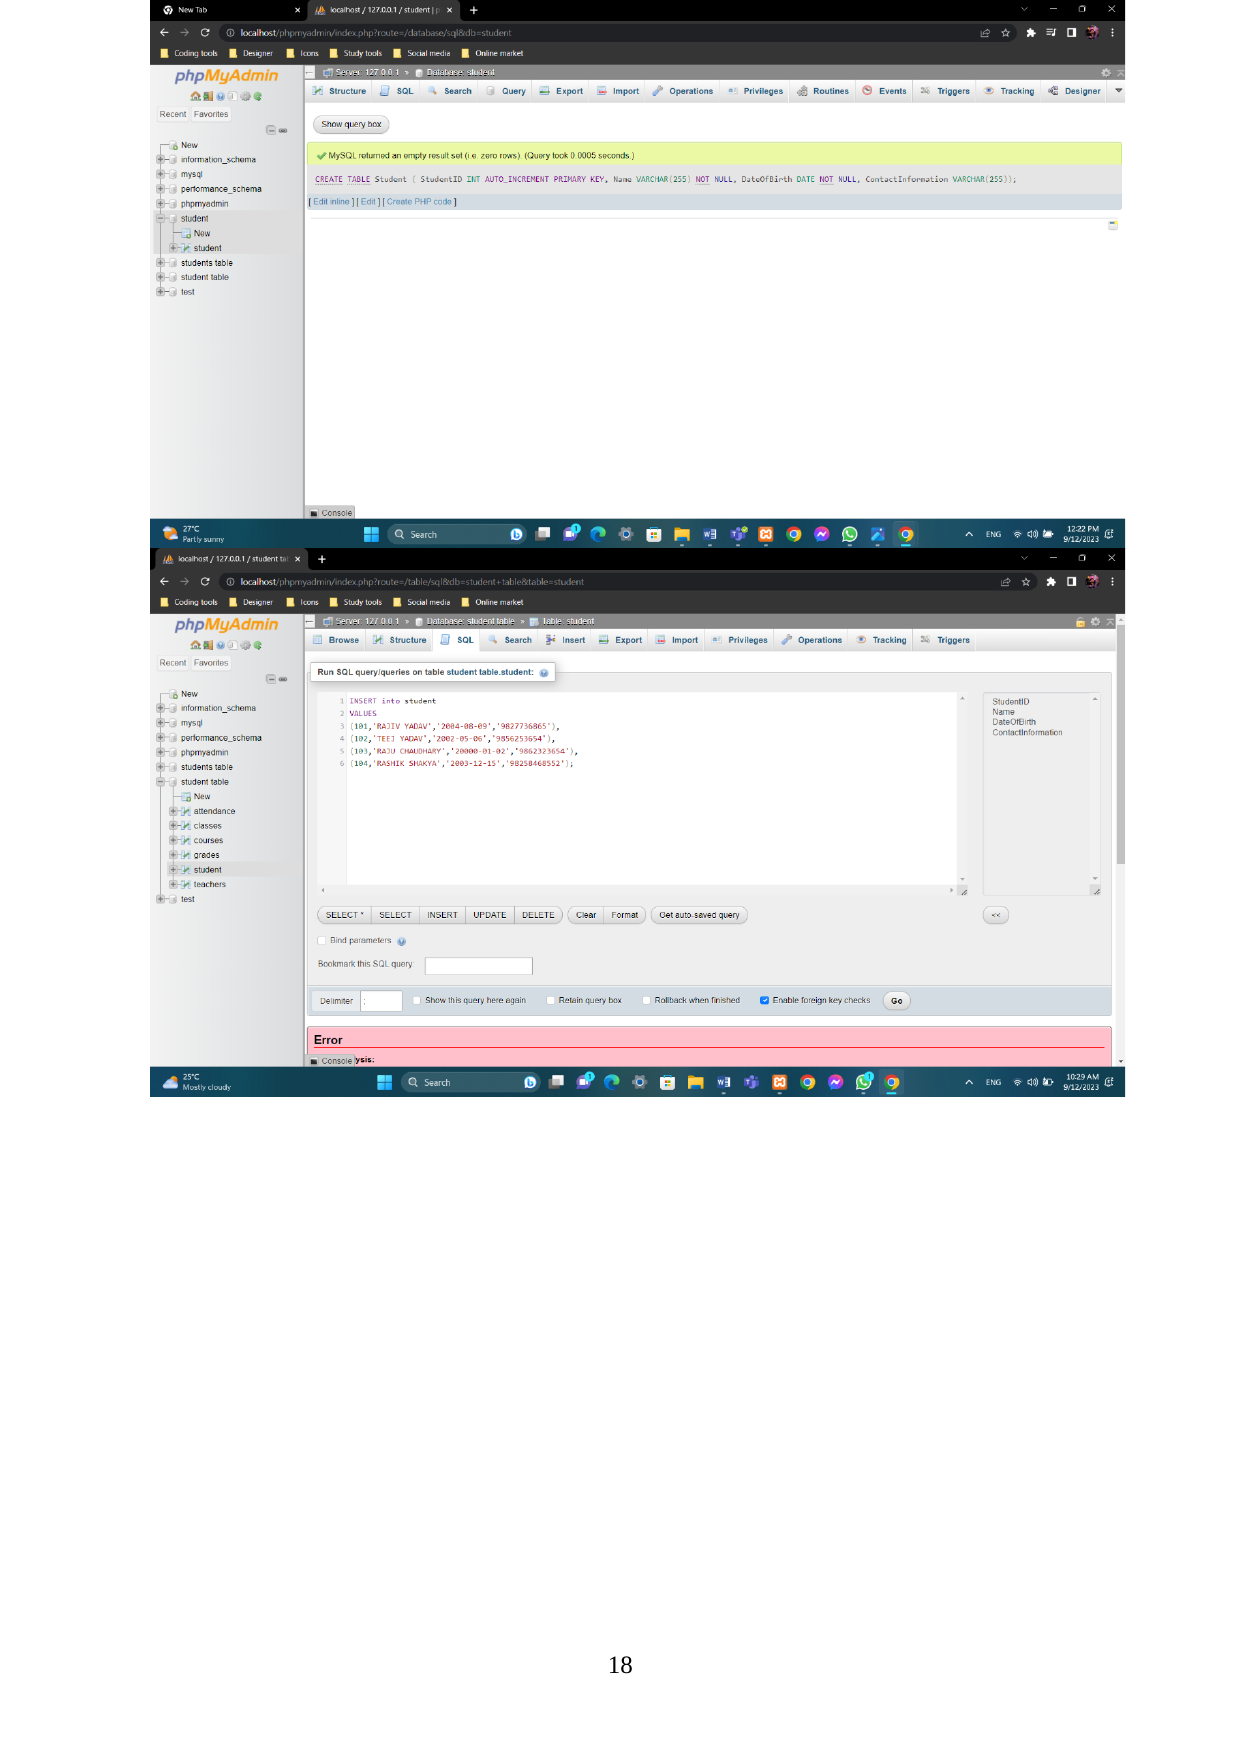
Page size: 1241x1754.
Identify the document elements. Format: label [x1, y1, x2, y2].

picture [150, 0, 1125, 1097]
